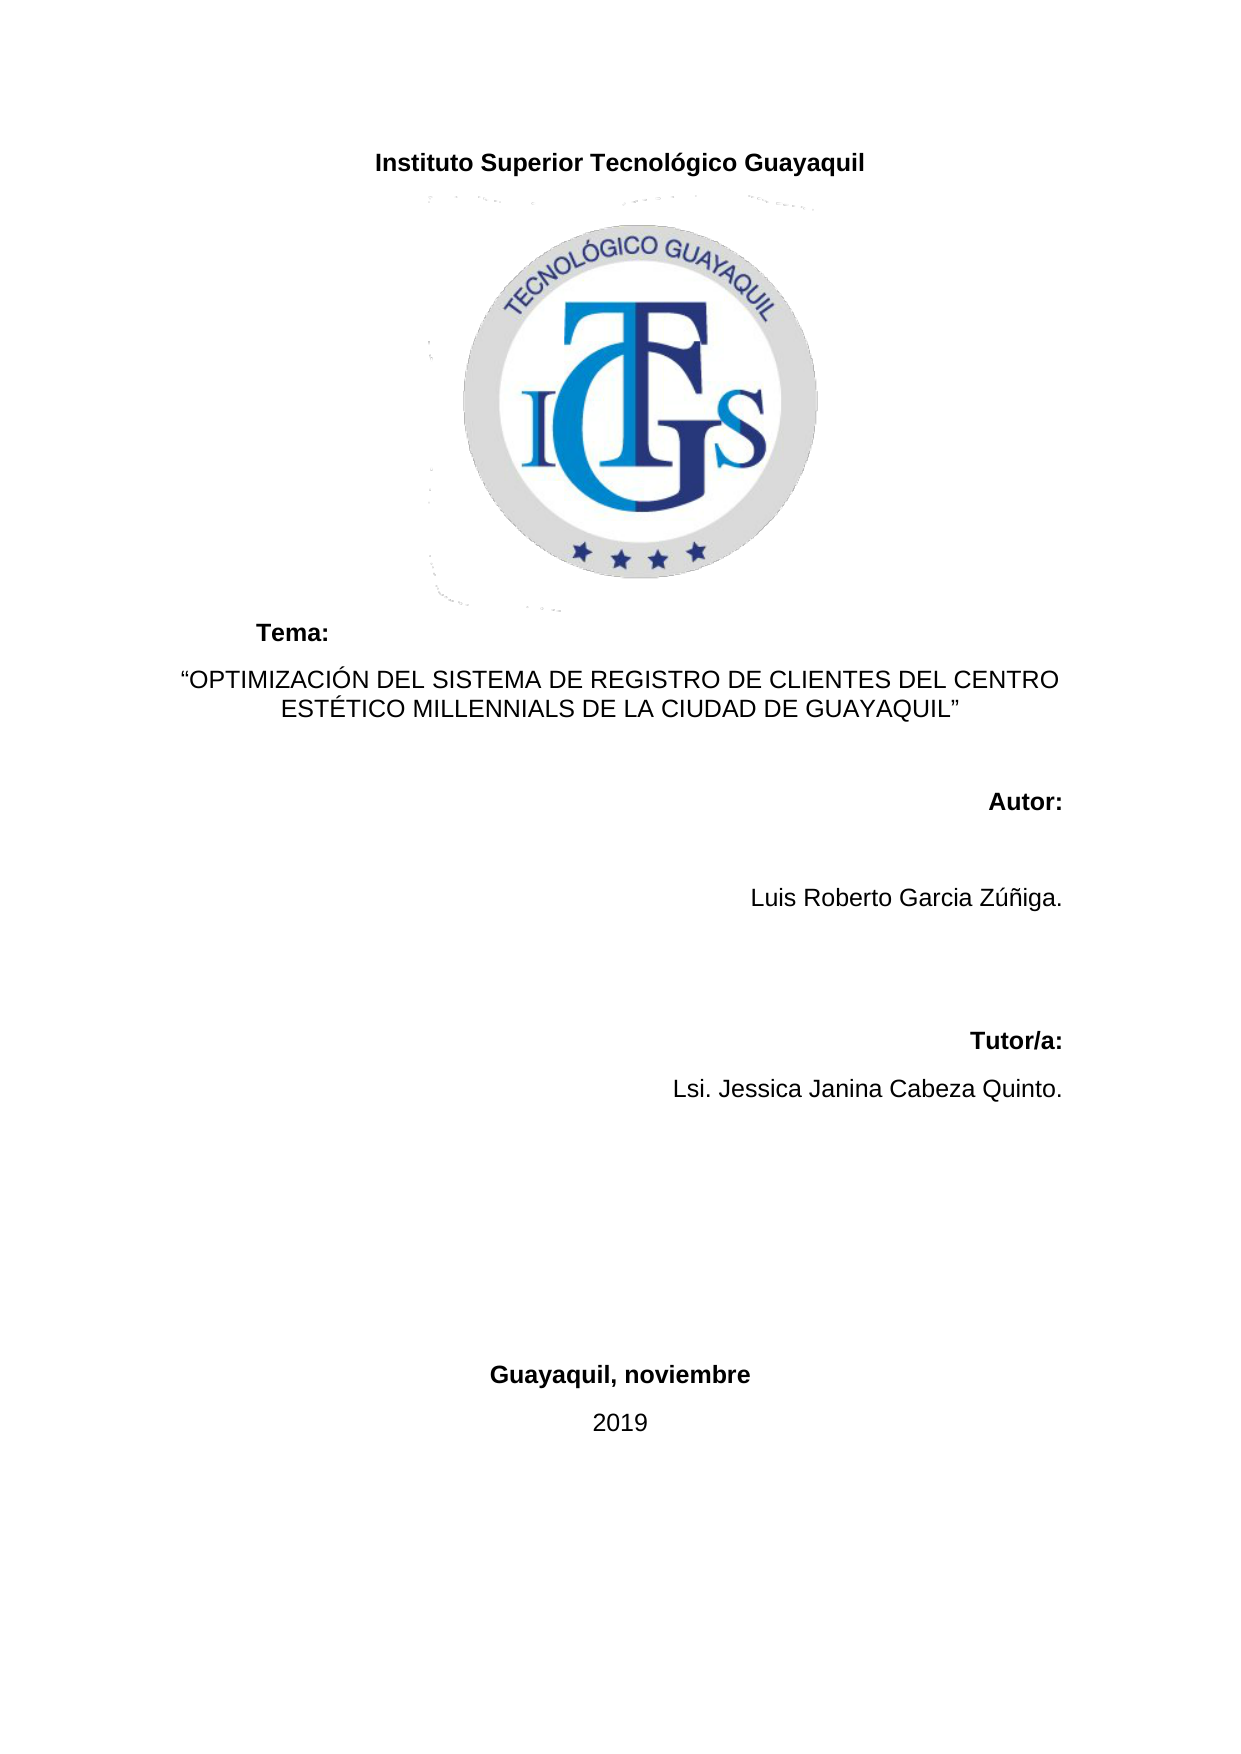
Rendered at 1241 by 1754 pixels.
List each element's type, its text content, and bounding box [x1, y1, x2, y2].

text Autor: [177, 787, 1063, 816]
text Luis Roberto Garcia Zúñiga. [177, 883, 1063, 912]
text Tutor/a: [177, 1026, 1063, 1055]
text Guayaquil, noviembre [177, 1360, 1063, 1389]
text Lsi. Jessica Janina Cabeza Quinto. [177, 1074, 1063, 1102]
text Tema: [177, 618, 1063, 647]
picture [426, 188, 856, 618]
text “OPTIMIZACIÓN DEL SISTEMA DE REGISTRO DE CLIENTES DEL CENTRO ESTÉTICO MILLENNIALS DE LA CIUDAD DE GUAYAQUIL” [177, 666, 1063, 723]
text Instituto Superior Tecnológico Guayaquil [177, 148, 1063, 176]
text 2019 [177, 1408, 1063, 1436]
